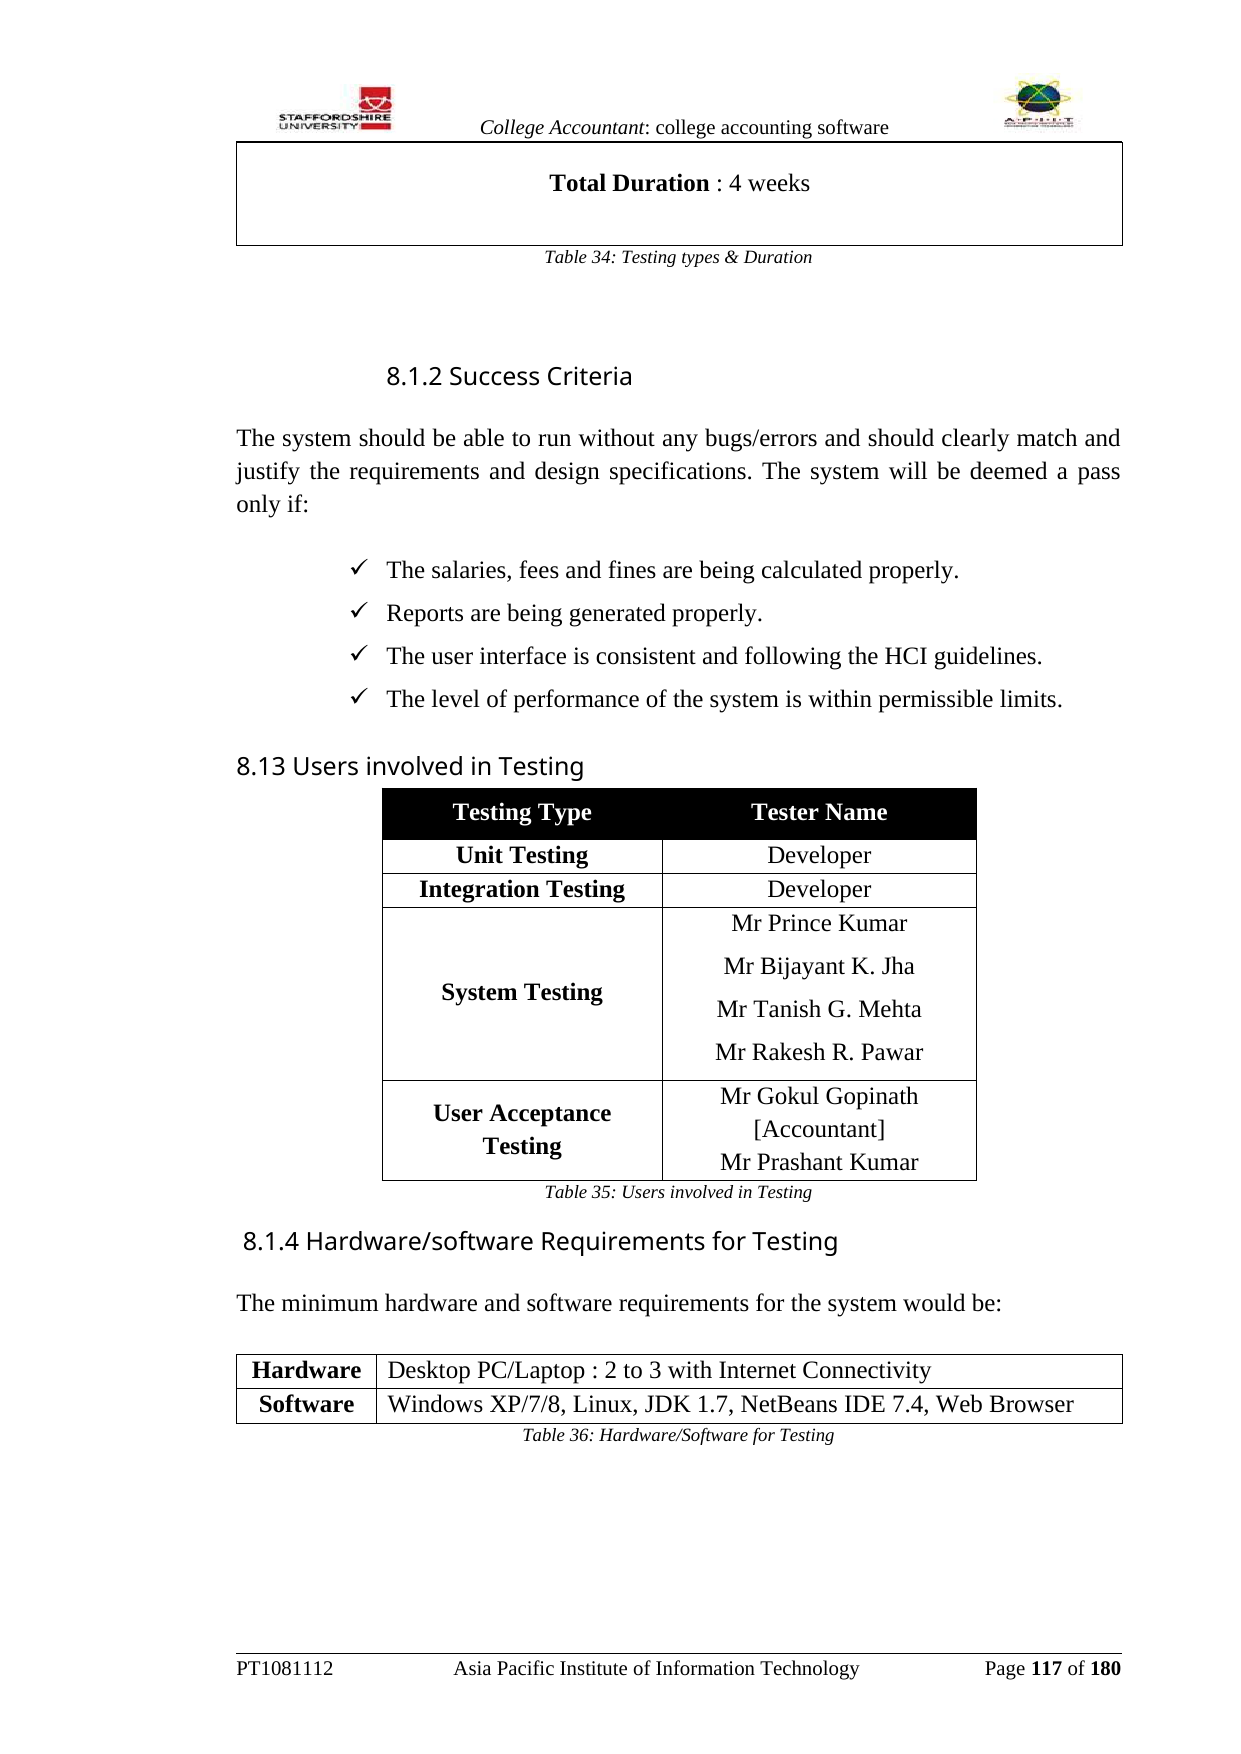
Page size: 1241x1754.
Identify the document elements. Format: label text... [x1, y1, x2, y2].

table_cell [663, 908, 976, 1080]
list The salaries, fees and fines are being calculated properly. [349, 555, 1122, 584]
picture [275, 84, 397, 135]
text Table 36: Hardware/Software for Testing [236, 1424, 1122, 1445]
subtitle 8.1.2 Success Criteria [311, 359, 1122, 393]
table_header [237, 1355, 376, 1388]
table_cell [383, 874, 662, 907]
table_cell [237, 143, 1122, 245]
picture [993, 73, 1083, 135]
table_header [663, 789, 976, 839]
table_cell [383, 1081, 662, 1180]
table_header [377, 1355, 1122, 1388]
text The minimum hardware and software requirements for the system would be: [236, 1288, 1122, 1317]
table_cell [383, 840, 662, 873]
subtitle 8.13 Users involved in Testing [236, 748, 1122, 783]
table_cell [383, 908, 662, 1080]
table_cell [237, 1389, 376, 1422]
list Reports are being generated properly. [349, 598, 1122, 627]
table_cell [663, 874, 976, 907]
subtitle 8.1.4 Hardware/software Requirements for Testing [236, 1224, 1122, 1258]
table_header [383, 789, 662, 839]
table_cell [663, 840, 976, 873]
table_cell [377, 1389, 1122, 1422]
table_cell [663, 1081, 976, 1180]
text The system should be able to run without any bugs/errors and should clearly match and justify the requirements and design specifications. The system will be deemed a pass only if: [236, 423, 1122, 518]
text Table 34: Testing types & Duration [236, 246, 1122, 267]
list The level of performance of the system is within permissible limits. [349, 684, 1122, 713]
text Table 35: Users involved in Testing [236, 1181, 1122, 1203]
list The user interface is consistent and following the HCI guidelines. [349, 641, 1122, 670]
